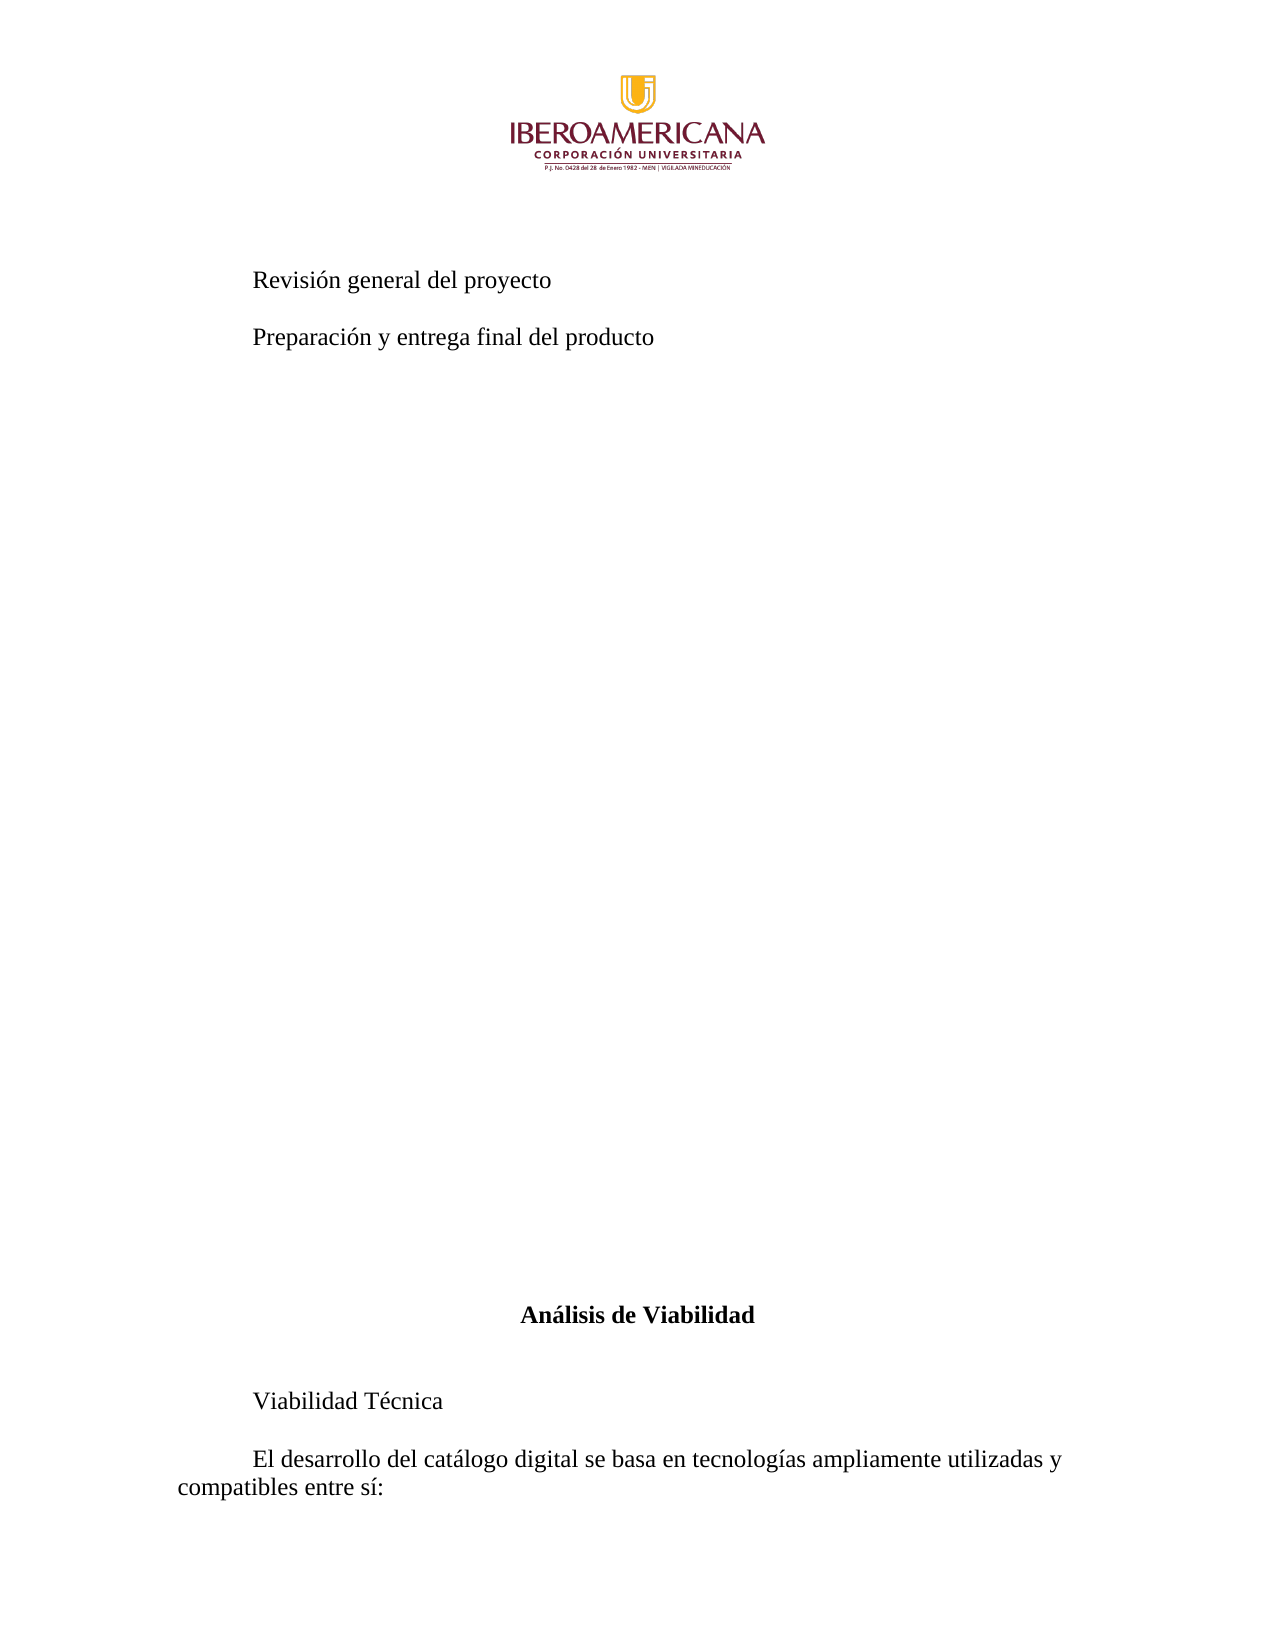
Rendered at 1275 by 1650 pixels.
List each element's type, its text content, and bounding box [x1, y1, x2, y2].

text Análisis de Viabilidad [177, 1300, 1098, 1329]
text Viabilidad Técnica [177, 1386, 1098, 1415]
picture [508, 73, 767, 174]
text Revisión general del proyecto [177, 265, 1098, 294]
text El desarrollo del catálogo digital se basa en tecnologías ampliamente utilizadas y compatibles entre sí: [177, 1444, 1098, 1501]
text Preparación y entrega final del producto [177, 322, 1098, 351]
